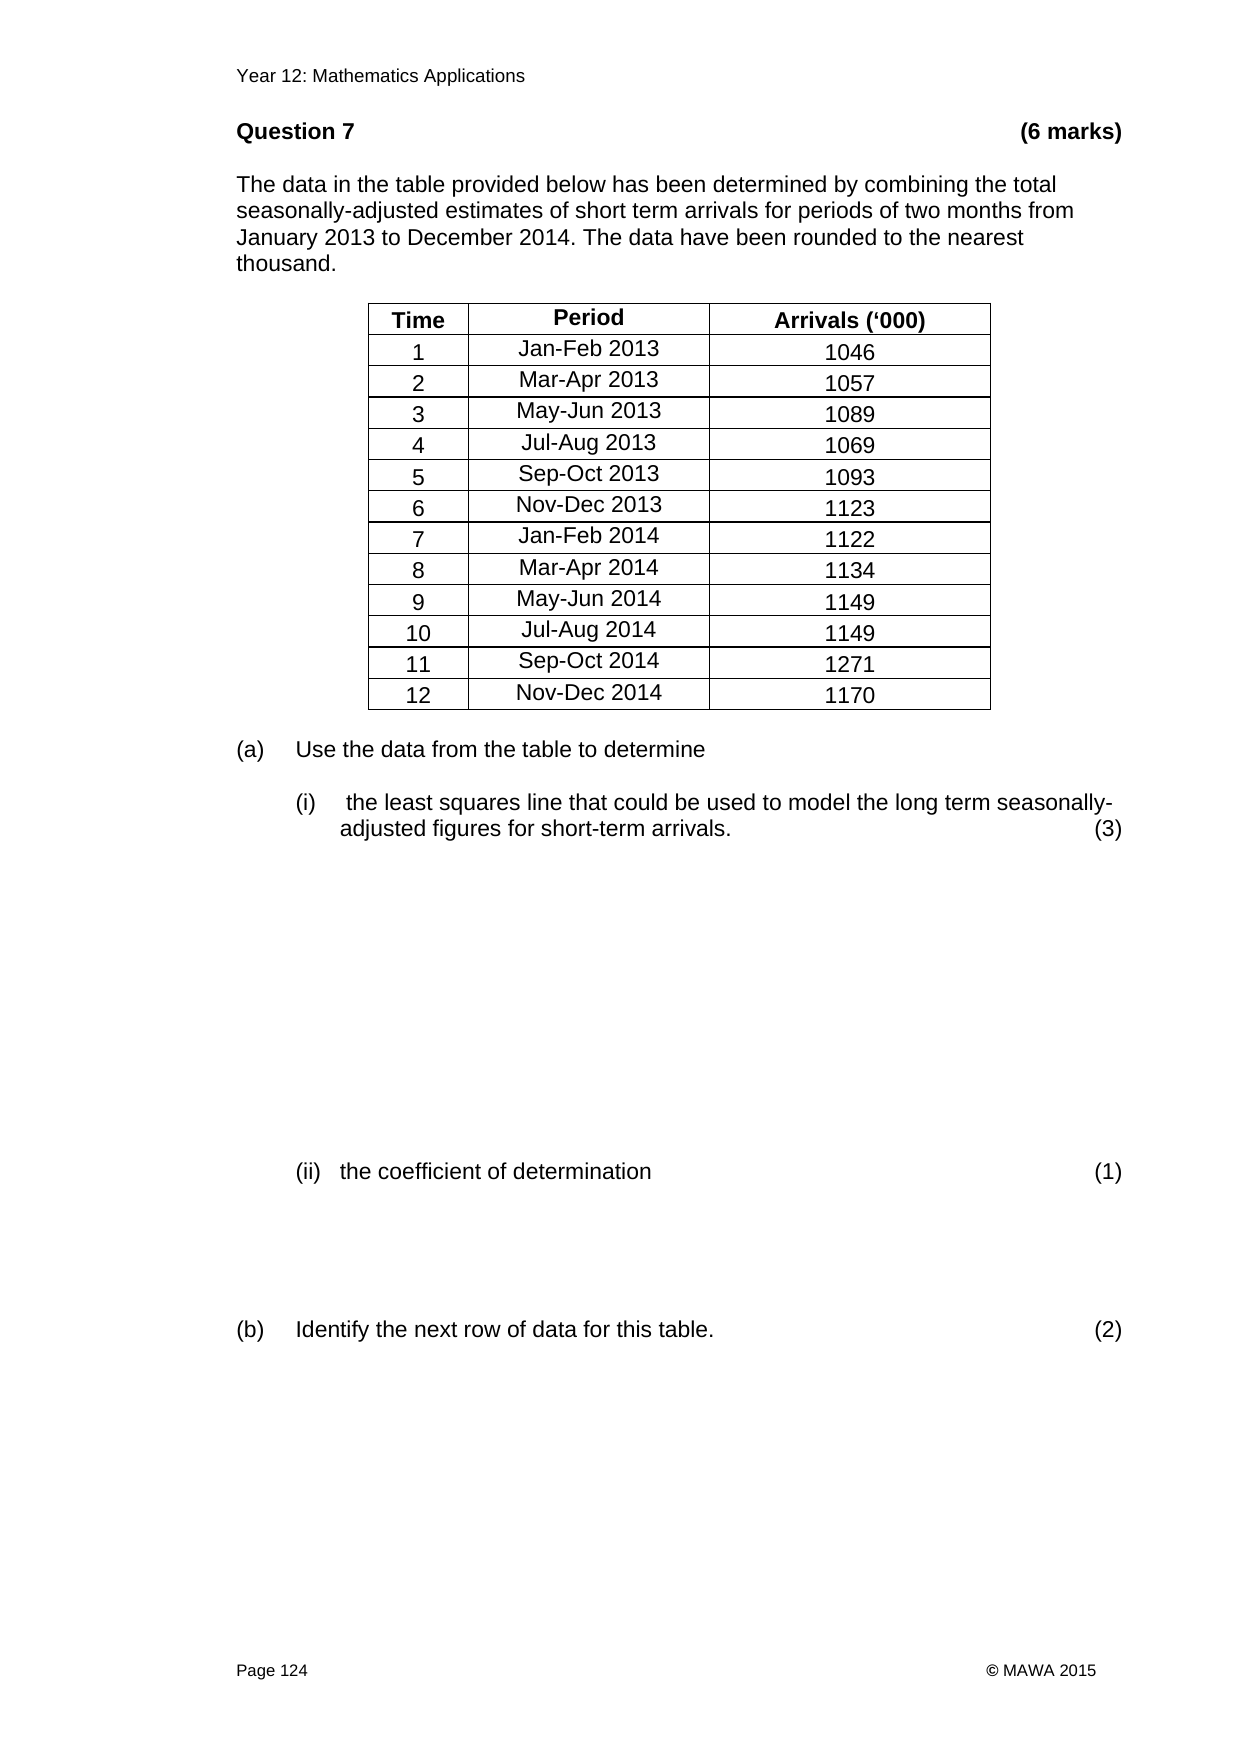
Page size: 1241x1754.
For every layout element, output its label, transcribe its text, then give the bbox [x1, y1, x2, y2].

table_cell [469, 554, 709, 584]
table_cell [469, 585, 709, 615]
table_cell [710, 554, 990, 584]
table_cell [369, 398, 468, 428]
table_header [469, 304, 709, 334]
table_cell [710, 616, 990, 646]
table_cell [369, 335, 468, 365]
text (i) the least squares line that could be used to model the long term seasonally-adjusted figures for short-term arrivals. (3) [236, 789, 1122, 842]
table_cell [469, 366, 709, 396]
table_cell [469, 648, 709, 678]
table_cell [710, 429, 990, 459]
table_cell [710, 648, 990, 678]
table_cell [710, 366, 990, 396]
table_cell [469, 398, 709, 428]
text (a) Use the data from the table to determine [236, 736, 1122, 763]
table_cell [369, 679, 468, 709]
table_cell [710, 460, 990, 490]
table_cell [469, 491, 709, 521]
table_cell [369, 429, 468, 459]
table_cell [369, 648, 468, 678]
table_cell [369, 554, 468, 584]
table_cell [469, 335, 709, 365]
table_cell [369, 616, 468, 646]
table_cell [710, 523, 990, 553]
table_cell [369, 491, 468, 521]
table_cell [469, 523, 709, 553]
text (b) Identify the next row of data for this table. (2) [236, 1316, 1122, 1342]
text The data in the table provided below has been determined by combining the total seasonally-adjusted estimates of short term arrivals for periods of two months from January 2013 to December 2014. The data have been rounded to the nearest thousand. [236, 171, 1122, 276]
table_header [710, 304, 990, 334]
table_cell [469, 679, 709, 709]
text (ii) the coefficient of determination (1) [236, 1158, 1122, 1184]
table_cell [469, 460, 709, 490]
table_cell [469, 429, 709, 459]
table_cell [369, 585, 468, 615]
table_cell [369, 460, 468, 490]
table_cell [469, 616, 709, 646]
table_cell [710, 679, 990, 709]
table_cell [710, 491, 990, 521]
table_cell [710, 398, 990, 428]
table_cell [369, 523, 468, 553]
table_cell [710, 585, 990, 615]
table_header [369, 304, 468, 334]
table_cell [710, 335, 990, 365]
text Question 7 (6 marks) [236, 118, 1122, 144]
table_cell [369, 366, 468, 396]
